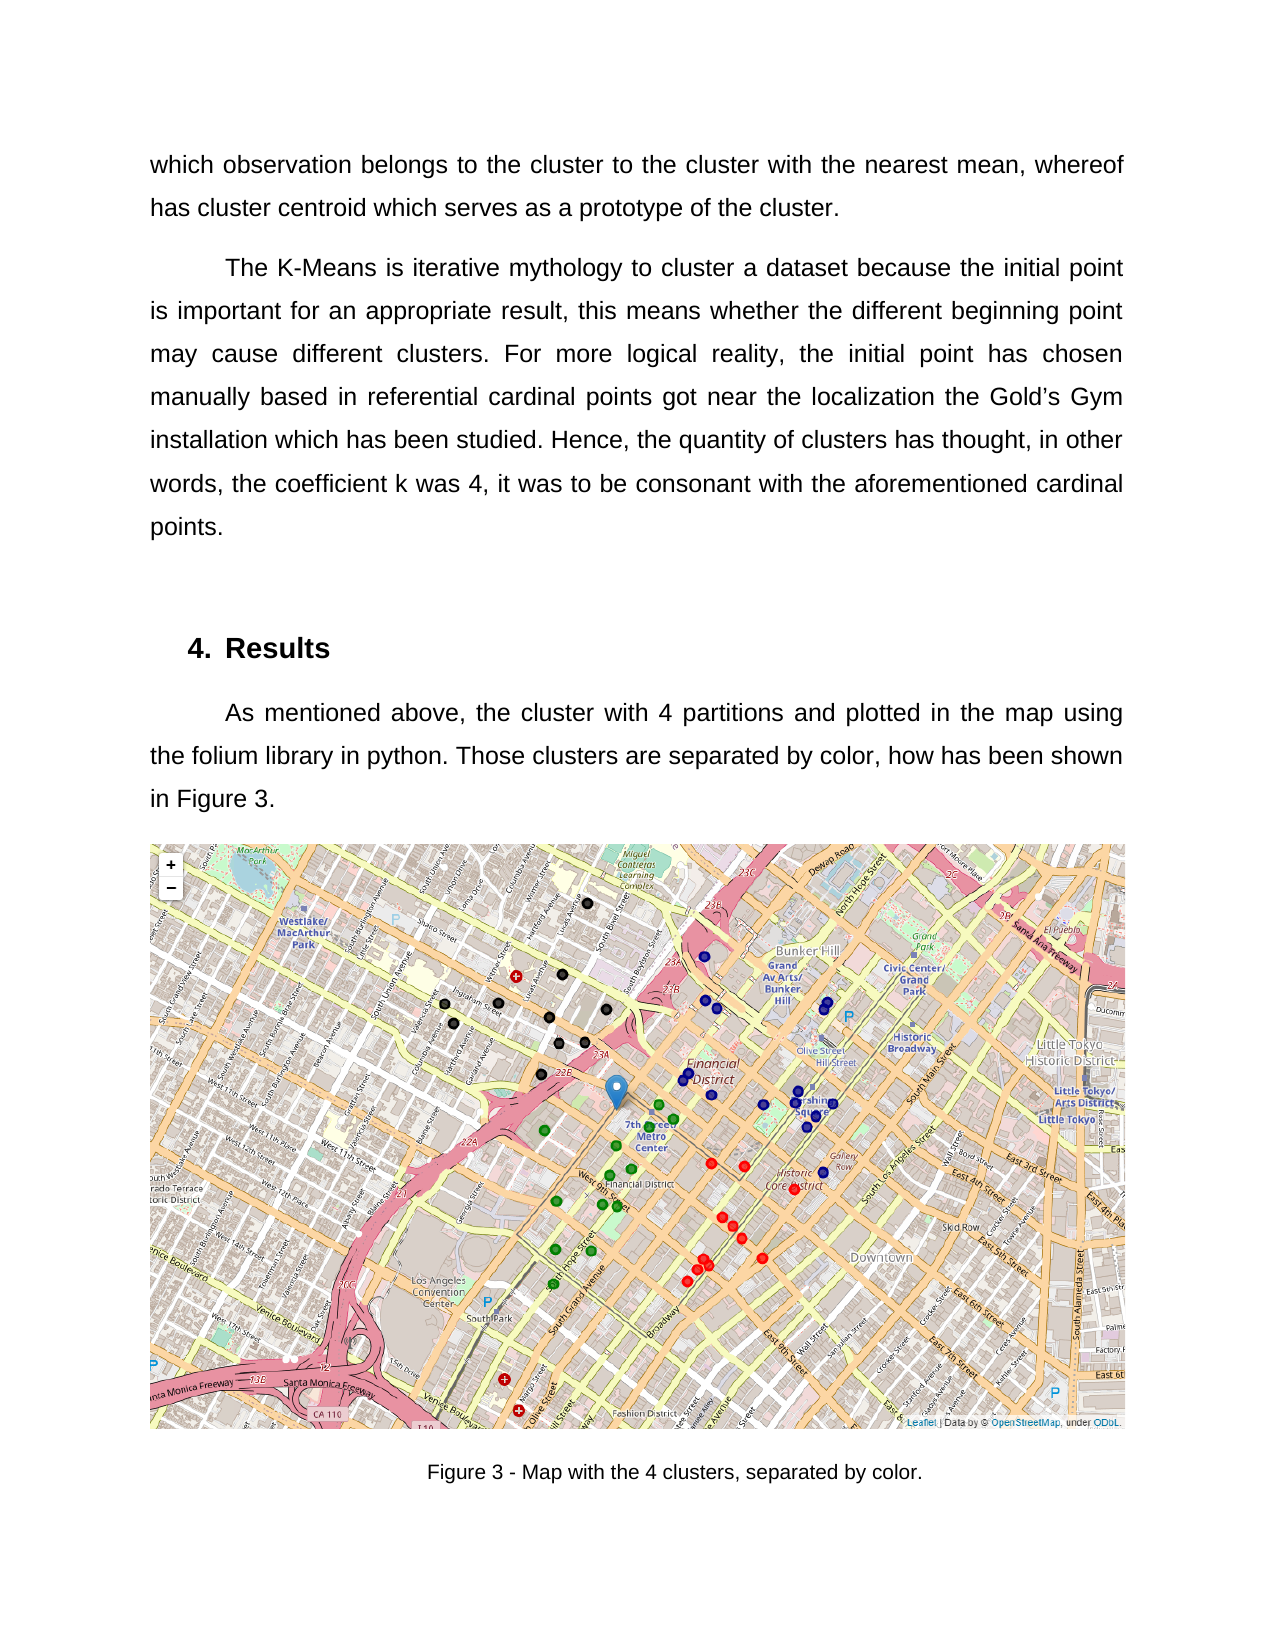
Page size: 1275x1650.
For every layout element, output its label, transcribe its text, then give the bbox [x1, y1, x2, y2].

text As mentioned above, the cluster with 4 partitions and plotted in the map using the folium library in python. Those clusters are separated by color, how has been shown in Figure 3. [150, 698, 1125, 813]
picture [150, 844, 1125, 1429]
text Figure 3 - Map with the 4 clusters, separated by color. [150, 1460, 1125, 1484]
text The K-Means is iterative mythology to cluster a dataset because the initial point is important for an appropriate result, this means whether the different beginning point may cause different clusters. For more logical reality, the initial point has chosen manually based in referential cardinal points got near the localization the Gold’s Gym installation which has been studied. Hence, the quantity of clusters has thought, in other words, the coefficient k was 4, it was to be consonant with the aforementioned cardinal points. [150, 253, 1125, 540]
list Results [187, 631, 1125, 665]
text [150, 150, 1125, 222]
